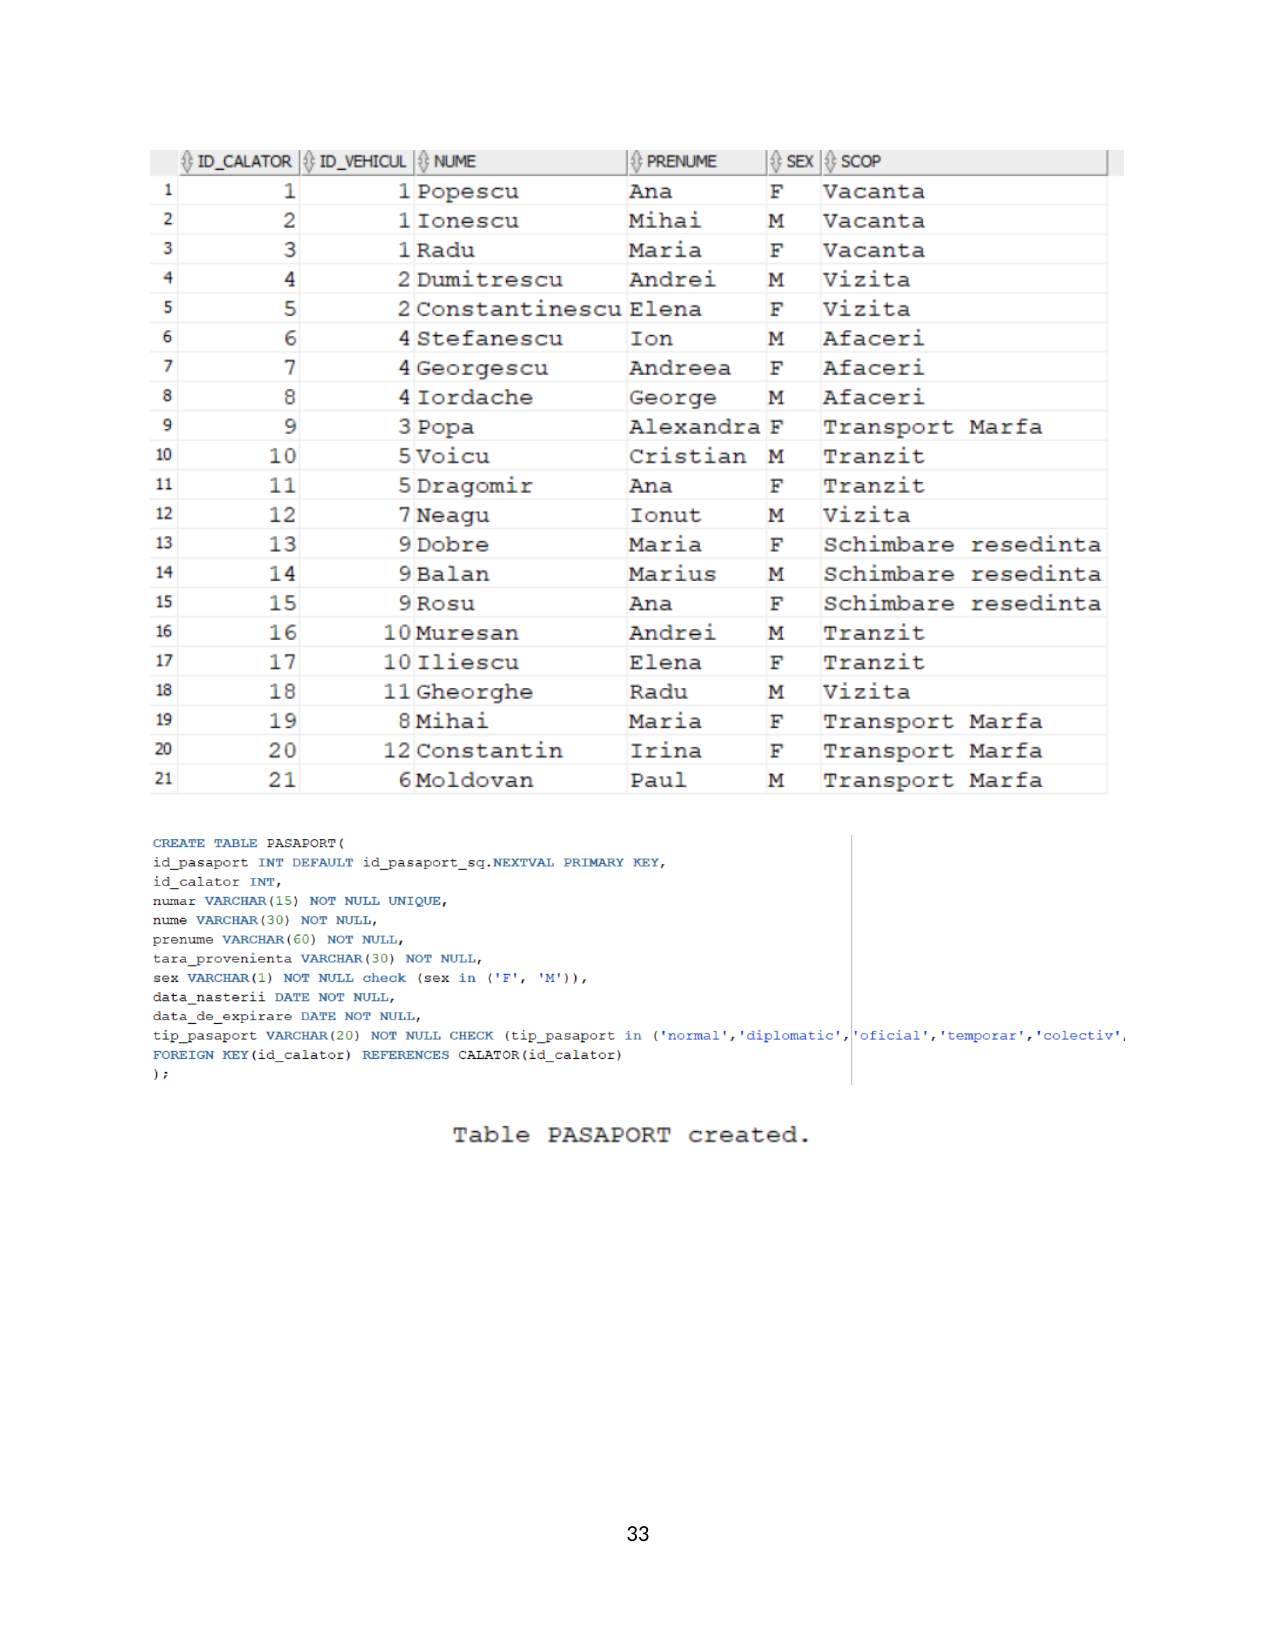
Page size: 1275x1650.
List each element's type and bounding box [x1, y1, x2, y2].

picture [151, 835, 1125, 1085]
picture [150, 150, 1124, 800]
picture [452, 1116, 823, 1160]
